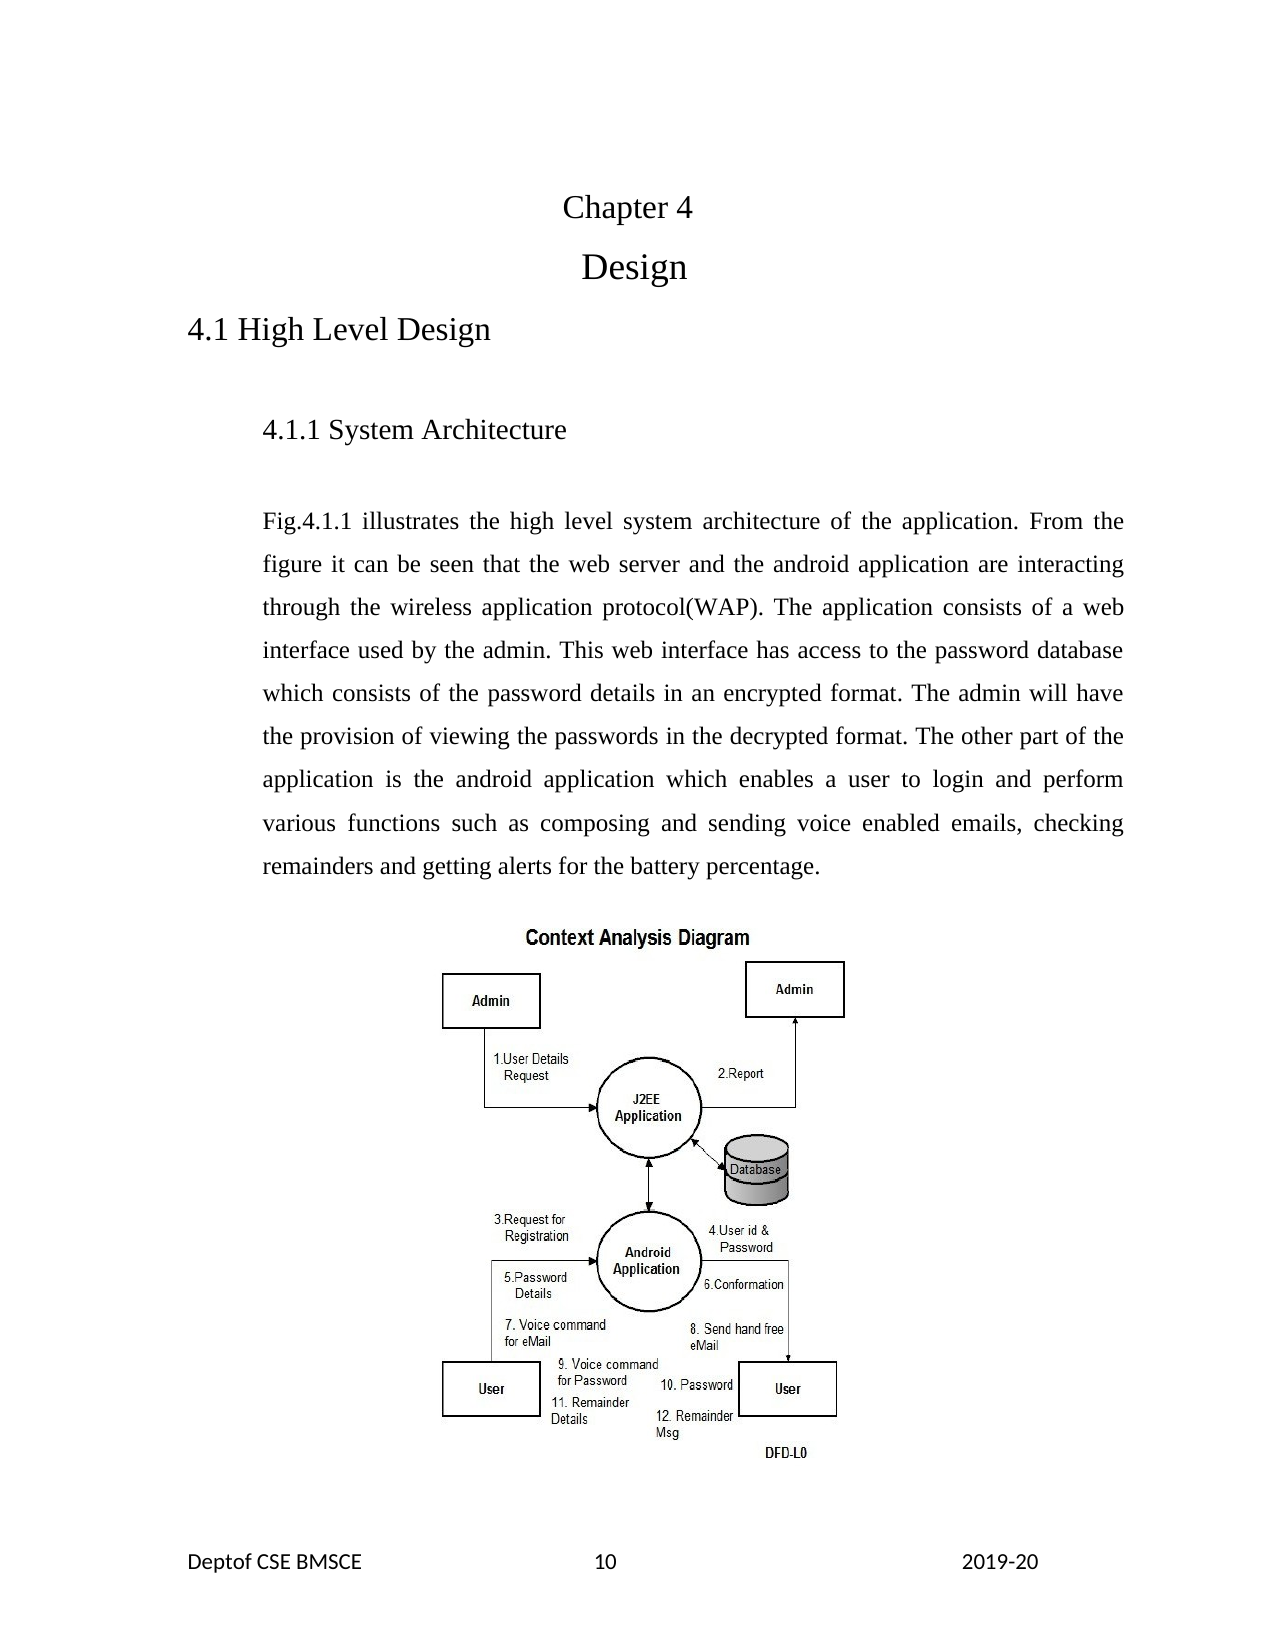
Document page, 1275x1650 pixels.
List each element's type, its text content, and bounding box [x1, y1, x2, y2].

text Chapter 4 [487, 187, 1125, 225]
text 4.1.1 System Architecture [187, 412, 1125, 446]
text 4.1 High Level Design [187, 309, 1125, 348]
text Fig.4.1.1 illustrates the high level system architecture of the application. From the figure it can be seen that the web server and the android application are interacting through the wireless application protocol(WAP). The application consists of a web interface used by the admin. This web interface has access to the password database which consists of the password details in an encrypted format. The admin will have the provision of viewing the passwords in the decrypted format. The other part of the application is the android application which enables a user to login and perform various functions such as composing and sending voice enabled emails, checking remainders and getting alerts for the battery percentage. [262, 506, 1125, 879]
text Design [562, 244, 1125, 288]
picture [396, 912, 908, 1479]
